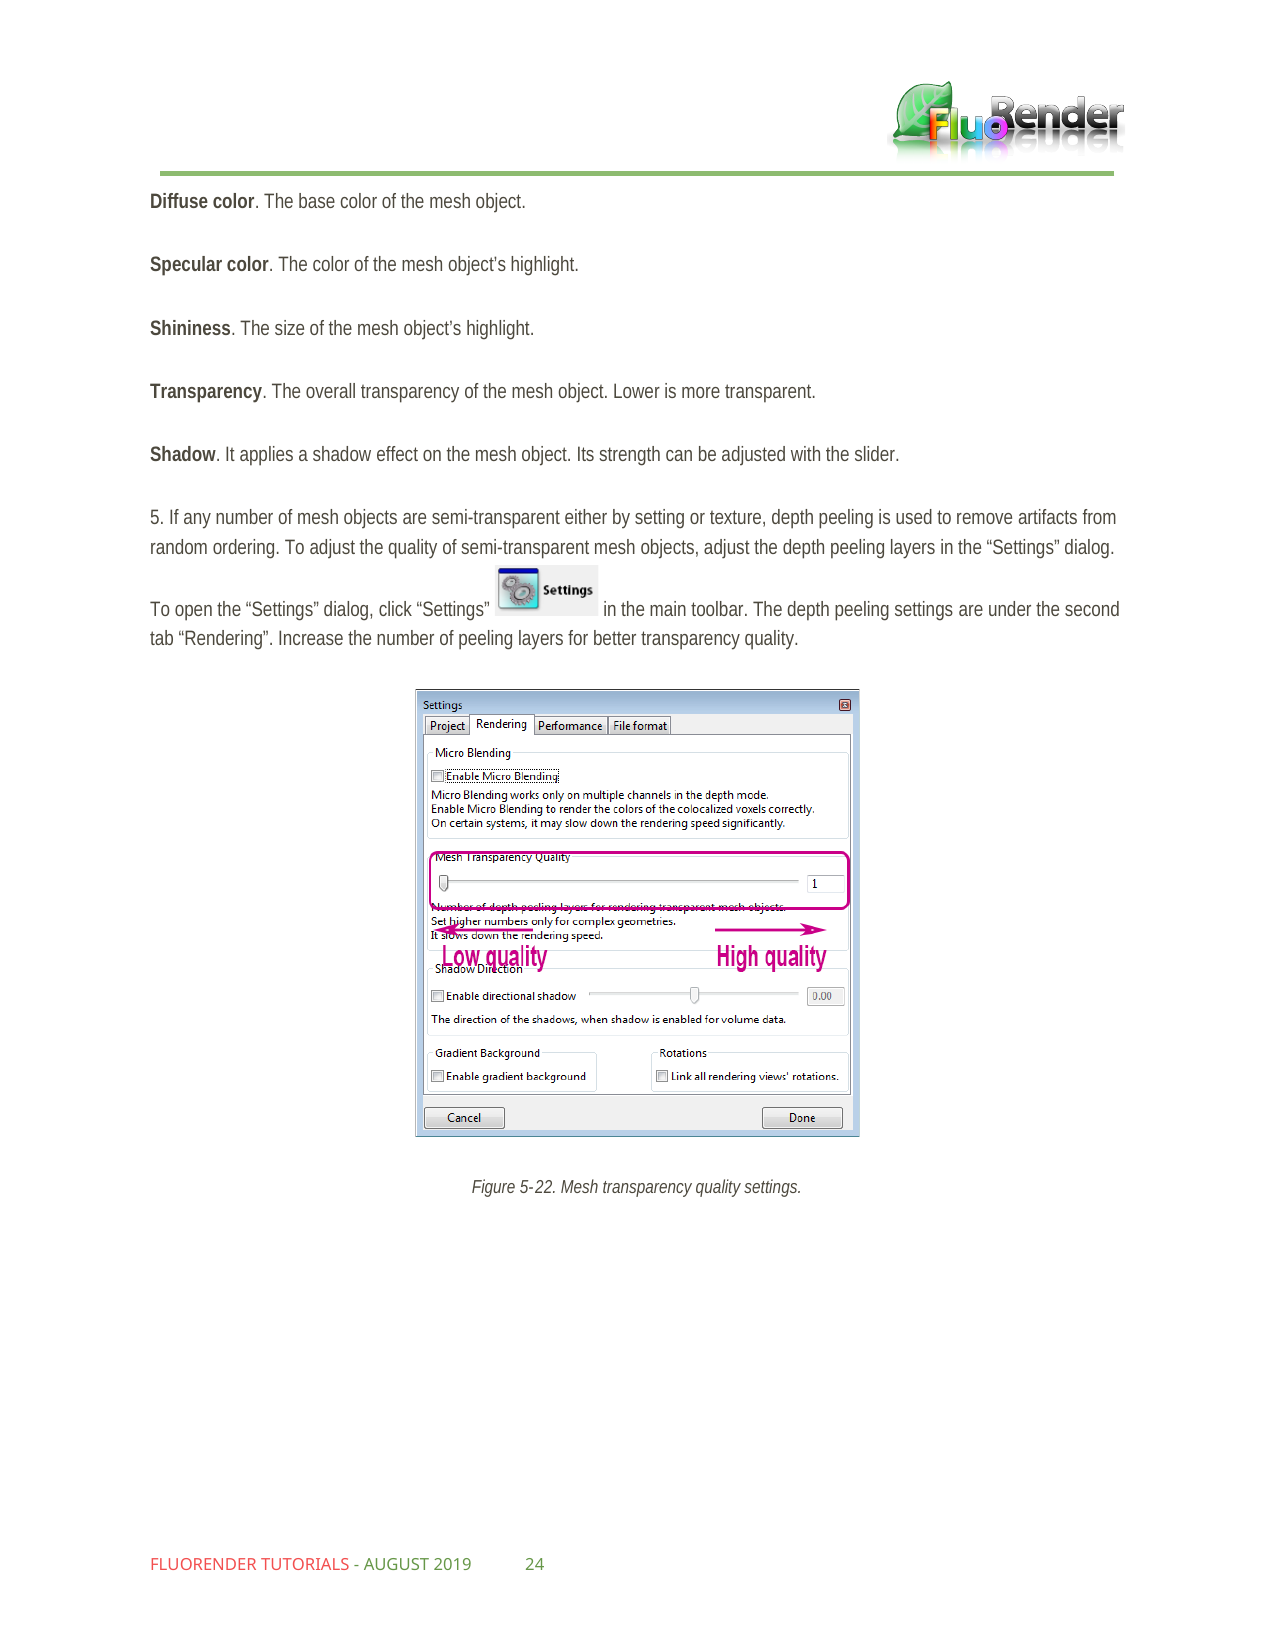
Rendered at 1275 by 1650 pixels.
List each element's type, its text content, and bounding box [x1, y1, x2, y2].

text Shadow. It applies a shadow effect on the mesh object. Its strength can be adjusted with the slider. [150, 442, 1125, 466]
picture [887, 75, 1125, 165]
text Specular color. The color of the mesh object’s highlight. [150, 252, 1125, 276]
text 5. If any number of mesh objects are semi-transparent either by setting or texture, depth peeling is used to remove artifacts from random ordering. To adjust the quality of semi-transparent mesh objects, adjust the depth peeling layers in the “Settings” dialog. To open the “Settings” dialog, click “Settings” in the main toolbar. The depth peeling settings are under the second tab “Rendering”. Increase the number of peeling layers for better transparency quality. [150, 505, 1125, 650]
text Diffuse color. The base color of the mesh object. [150, 189, 1125, 213]
picture [415, 689, 860, 1137]
text Shininess. The size of the mesh object’s highlight. [150, 315, 1125, 339]
picture [494, 565, 599, 616]
text Transparency. The overall transparency of the mesh object. Lower is more transparent. [150, 379, 1125, 403]
